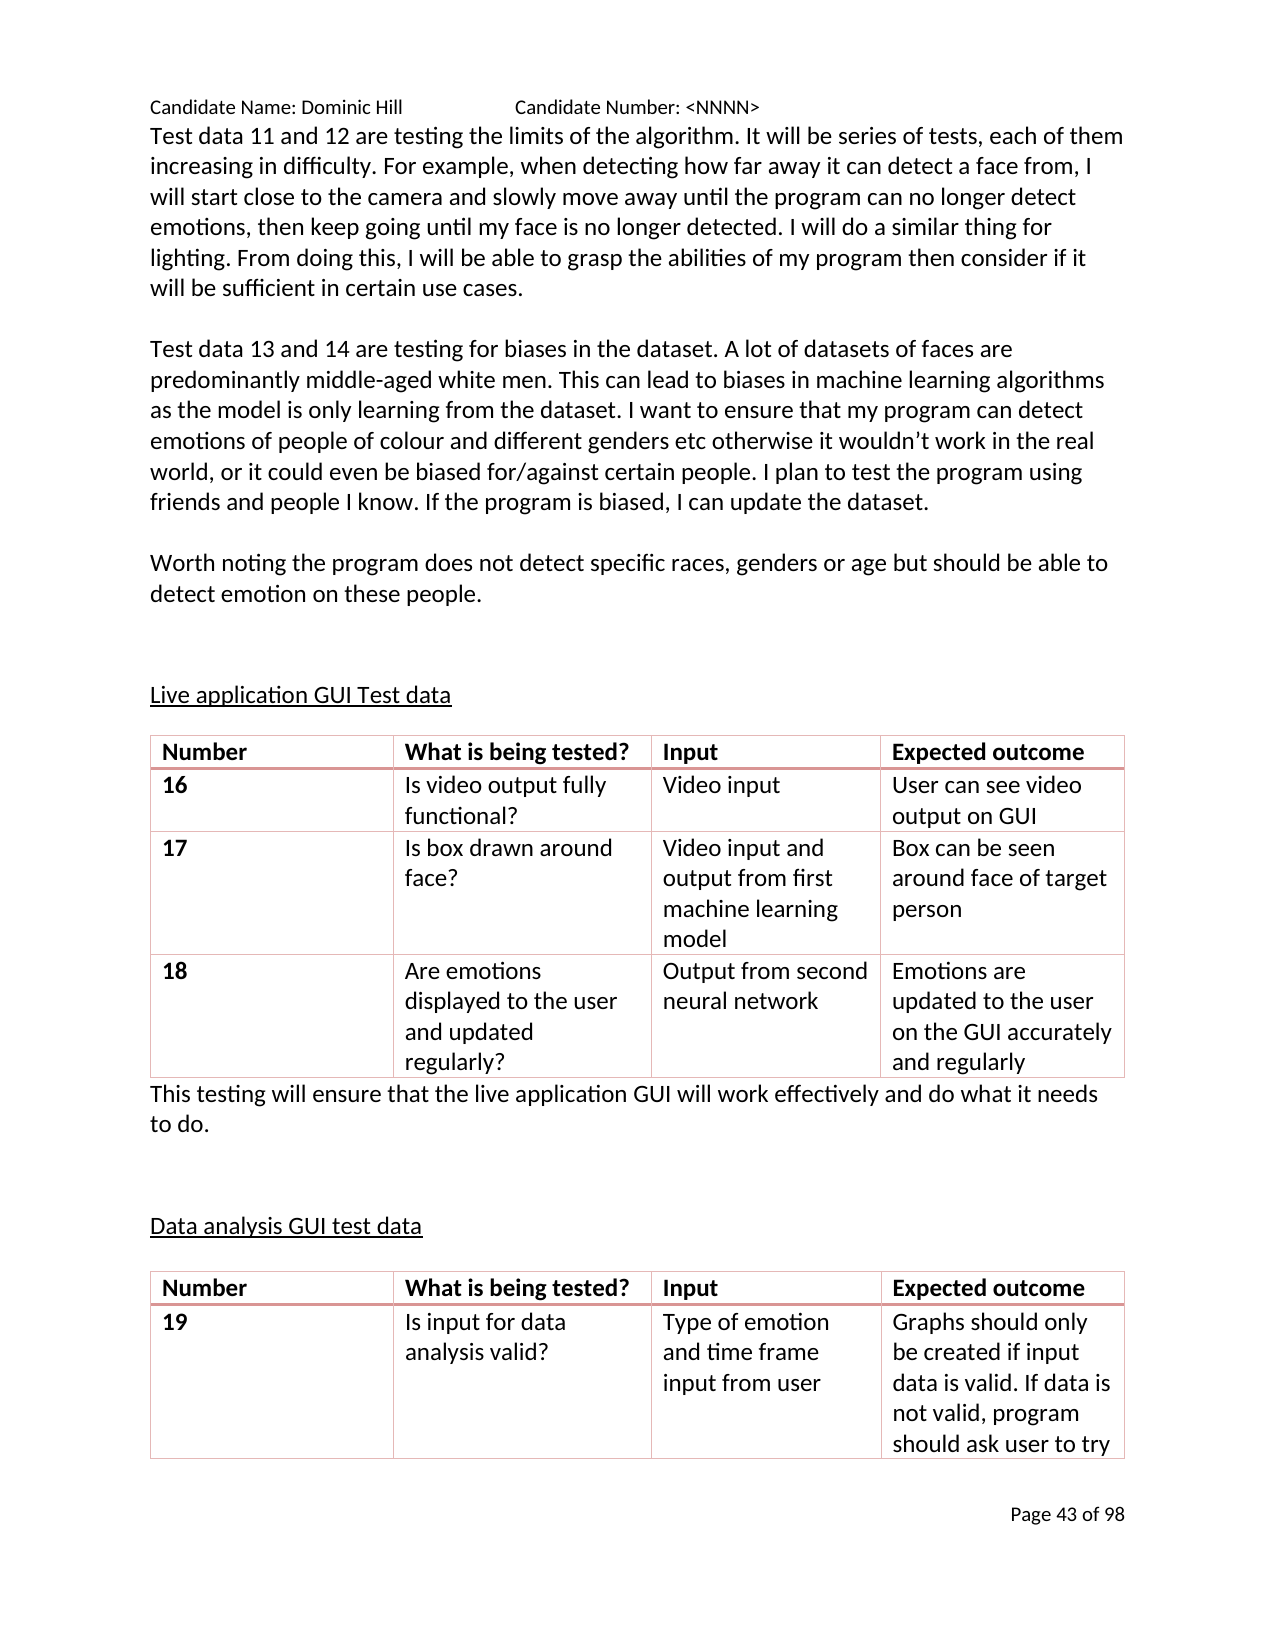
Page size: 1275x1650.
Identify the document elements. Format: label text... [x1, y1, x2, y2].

table_cell 18 [151, 955, 393, 1077]
table_cell Is box drawn around face? [394, 832, 651, 954]
table_header Expected outcome [882, 1272, 1124, 1302]
table_cell User can see video output on GUI [881, 770, 1124, 831]
table_header Expected outcome [881, 736, 1124, 767]
table_cell Output from second neural network [652, 955, 880, 1077]
table_header What is being tested? [394, 1272, 651, 1302]
table_header Number [151, 736, 393, 767]
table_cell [882, 1306, 1124, 1458]
table_cell 17 [151, 832, 393, 954]
table_header Number [151, 1272, 393, 1302]
table_cell 16 [151, 770, 393, 831]
table_cell Is video output fully functional? [394, 770, 651, 831]
text Live application GUI Test data [150, 679, 1125, 710]
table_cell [394, 1306, 651, 1458]
table_header What is being tested? [394, 736, 651, 767]
text Data analysis GUI test data [150, 1210, 1125, 1240]
text Worth noting the program does not detect specific races, genders or age but should be able to detect emotion on these people. [150, 547, 1125, 608]
text Test data 13 and 14 are testing for biases in the dataset. A lot of datasets of faces are predominantly middle-aged white men. This can lead to biases in machine learning algorithms as the model is only learning from the dataset. I want to ensure that my program can detect emotions of people of colour and different genders etc otherwise it wouldn’t work in the real world, or it could even be biased for/against certain people. I plan to test the program using friends and people I know. If the program is biased, I can update the dataset. [150, 334, 1125, 517]
table_cell Box can be seen around face of target person [881, 832, 1124, 954]
table_header Input [652, 736, 880, 767]
table_cell Emotions are updated to the user on the GUI accurately and regularly [881, 955, 1124, 1077]
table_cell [652, 1306, 881, 1458]
table_cell Video input [652, 770, 880, 831]
table_cell Are emotions displayed to the user and updated regularly? [394, 955, 651, 1077]
text This testing will ensure that the live application GUI will work effectively and do what it needs to do. [150, 1078, 1125, 1139]
table_cell 19 [151, 1306, 393, 1458]
table_header Input [652, 1272, 881, 1302]
table_cell Video input and output from first machine learning model [652, 832, 880, 954]
text Test data 11 and 12 are testing the limits of the algorithm. It will be series of tests, each of them increasing in difficulty. For example, when detecting how far away it can detect a face from, I will start close to the camera and slowly move away until the program can no longer detect emotions, then keep going until my face is no longer detected. I will do a similar thing for lighting. From doing this, I will be able to grasp the abilities of my program then consider if it will be sufficient in certain use cases. [150, 120, 1125, 303]
